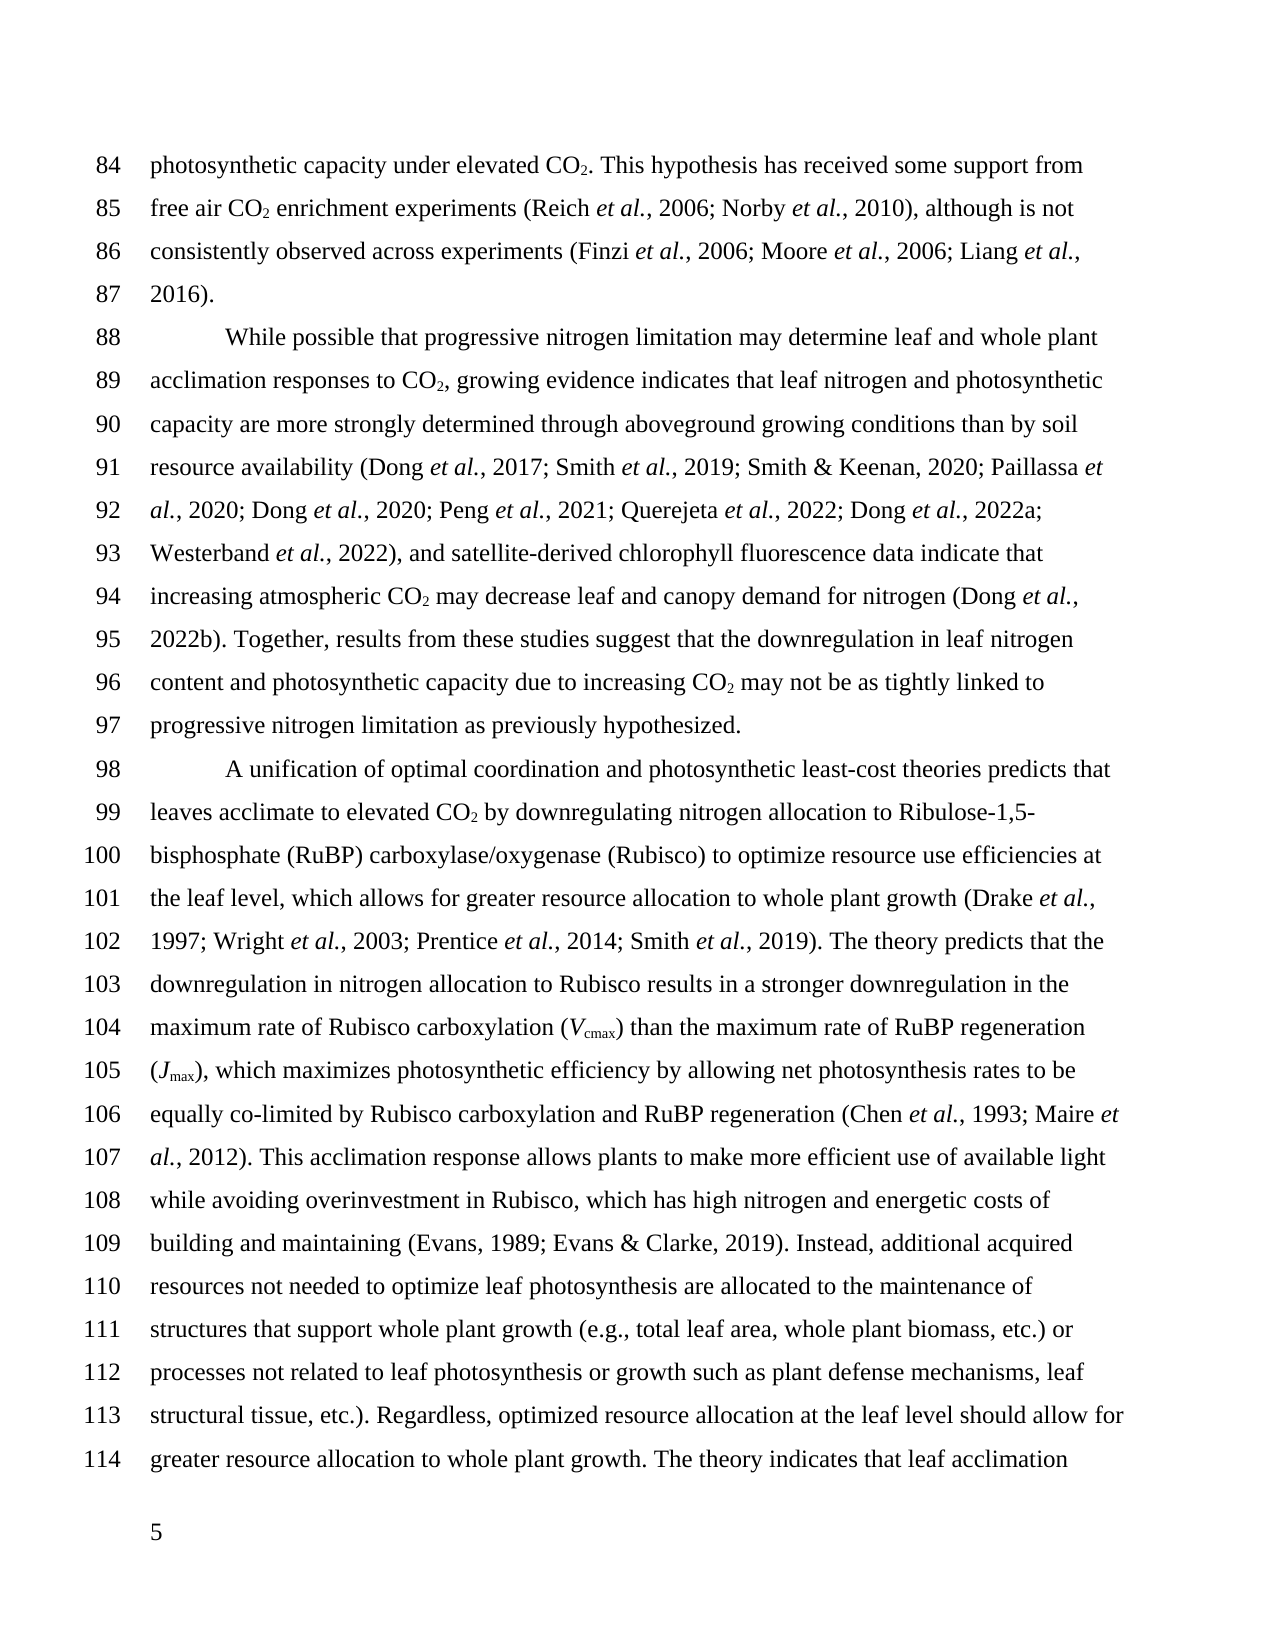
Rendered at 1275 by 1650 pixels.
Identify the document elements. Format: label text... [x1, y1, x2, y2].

text While possible that progressive nitrogen limitation may determine leaf and whole plant acclimation responses to CO2, growing evidence indicates that leaf nitrogen and photosynthetic capacity are more strongly determined through aboveground growing conditions than by soil resource availability (Dong et al., 2017; Smith et al., 2019; Smith & Keenan, 2020; Paillassa et al., 2020; Dong et al., 2020; Peng et al., 2021; Querejeta et al., 2022; Dong et al., 2022a; Westerband et al., 2022), and satellite-derived chlorophyll fluorescence data indicate that increasing atmospheric CO2 may decrease leaf and canopy demand for nitrogen (Dong et al., 2022b). Together, results from these studies suggest that the downregulation in leaf nitrogen content and photosynthetic capacity due to increasing CO2 may not be as tightly linked to progressive nitrogen limitation as previously hypothesized. [150, 322, 1125, 739]
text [150, 754, 1125, 1472]
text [150, 150, 1125, 308]
